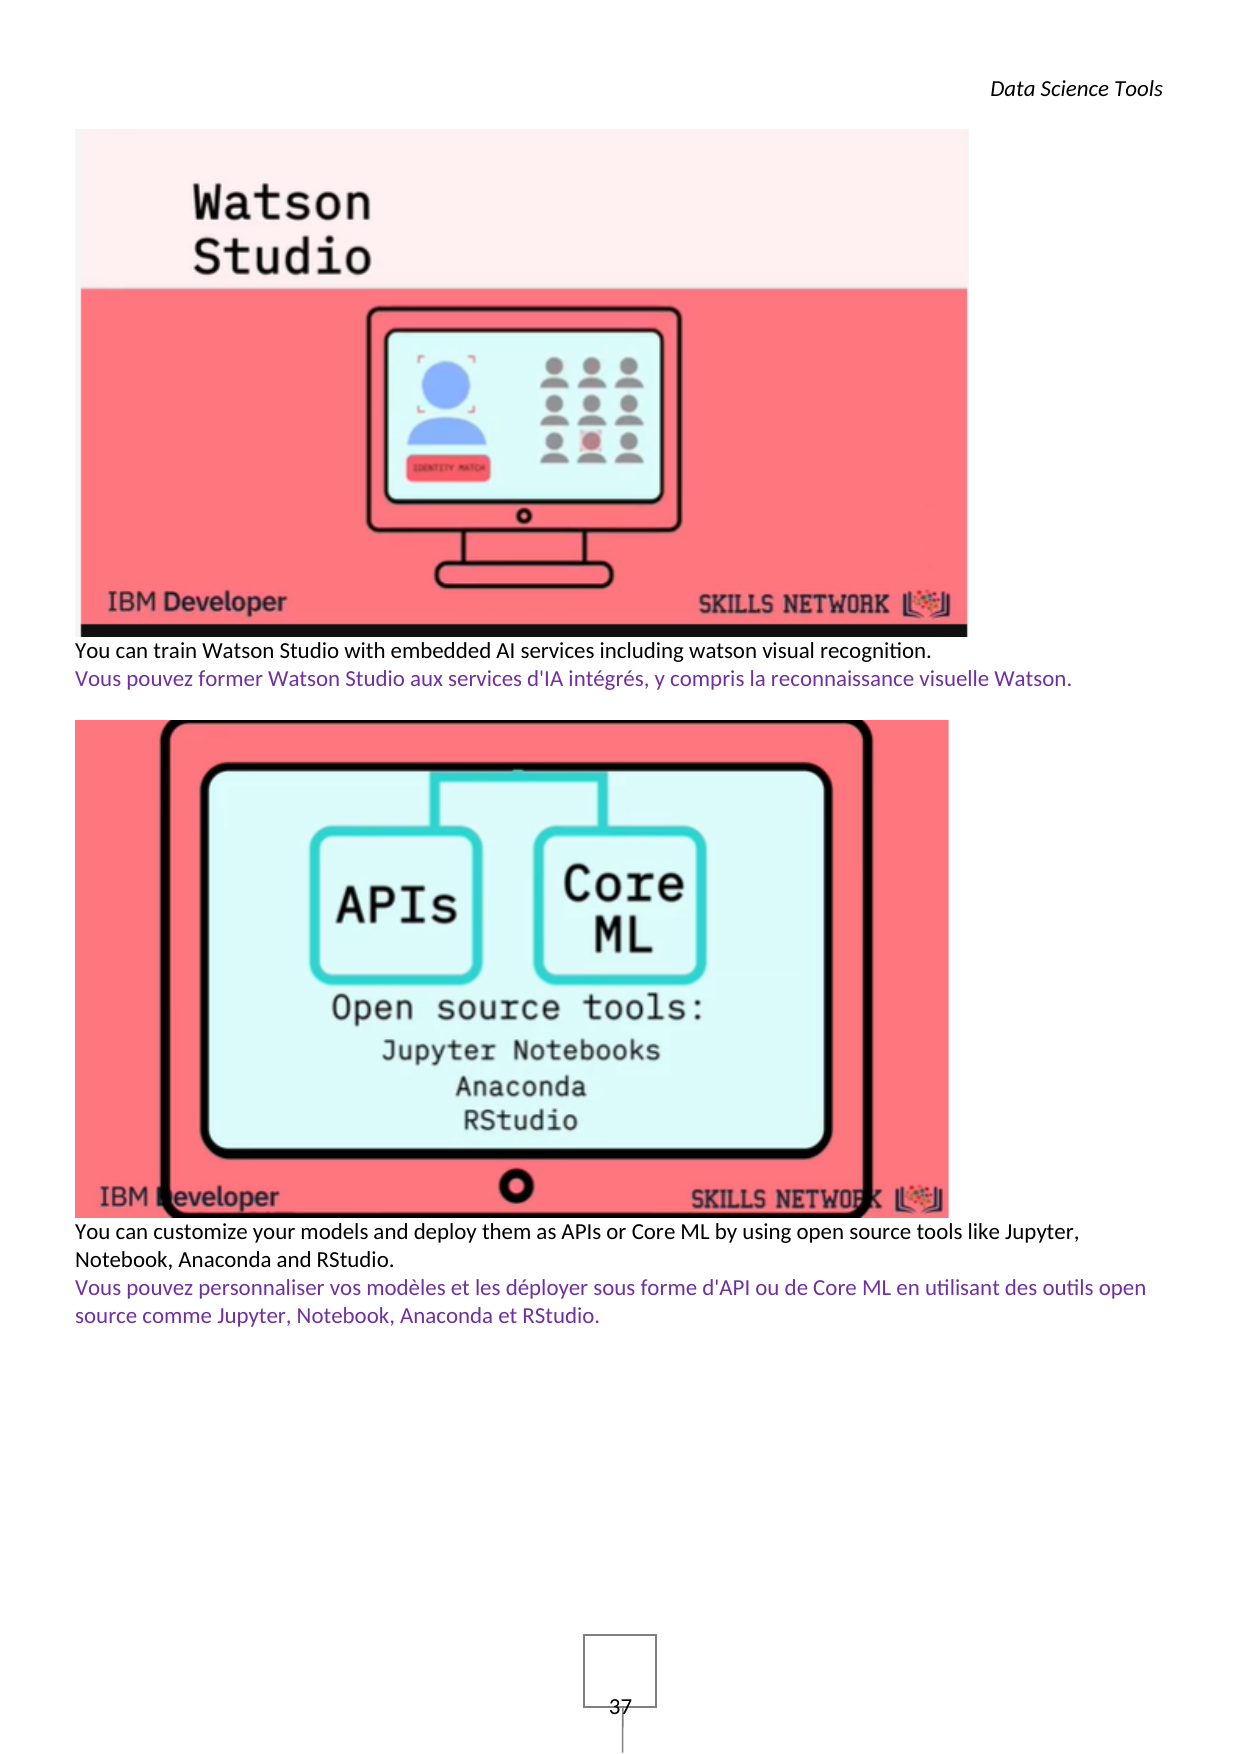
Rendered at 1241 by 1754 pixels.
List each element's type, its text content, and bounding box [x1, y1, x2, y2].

text Vous pouvez former Watson Studio aux services d'IA intégrés, y compris la reconnaissance visuelle Watson. [75, 664, 1165, 692]
picture [75, 720, 949, 1218]
text Vous pouvez personnaliser vos modèles et les déployer sous forme d'API ou de Core ML en utilisant des outils open source comme Jupyter, Notebook, Anaconda et RStudio. [75, 1273, 1165, 1329]
text You can train Watson Studio with embedded AI services including watson visual recognition. [75, 636, 1165, 664]
picture [75, 129, 969, 637]
text You can customize your models and deploy them as APIs or Core ML by using open source tools like Jupyter, Notebook, Anaconda and RStudio. [75, 1217, 1165, 1273]
